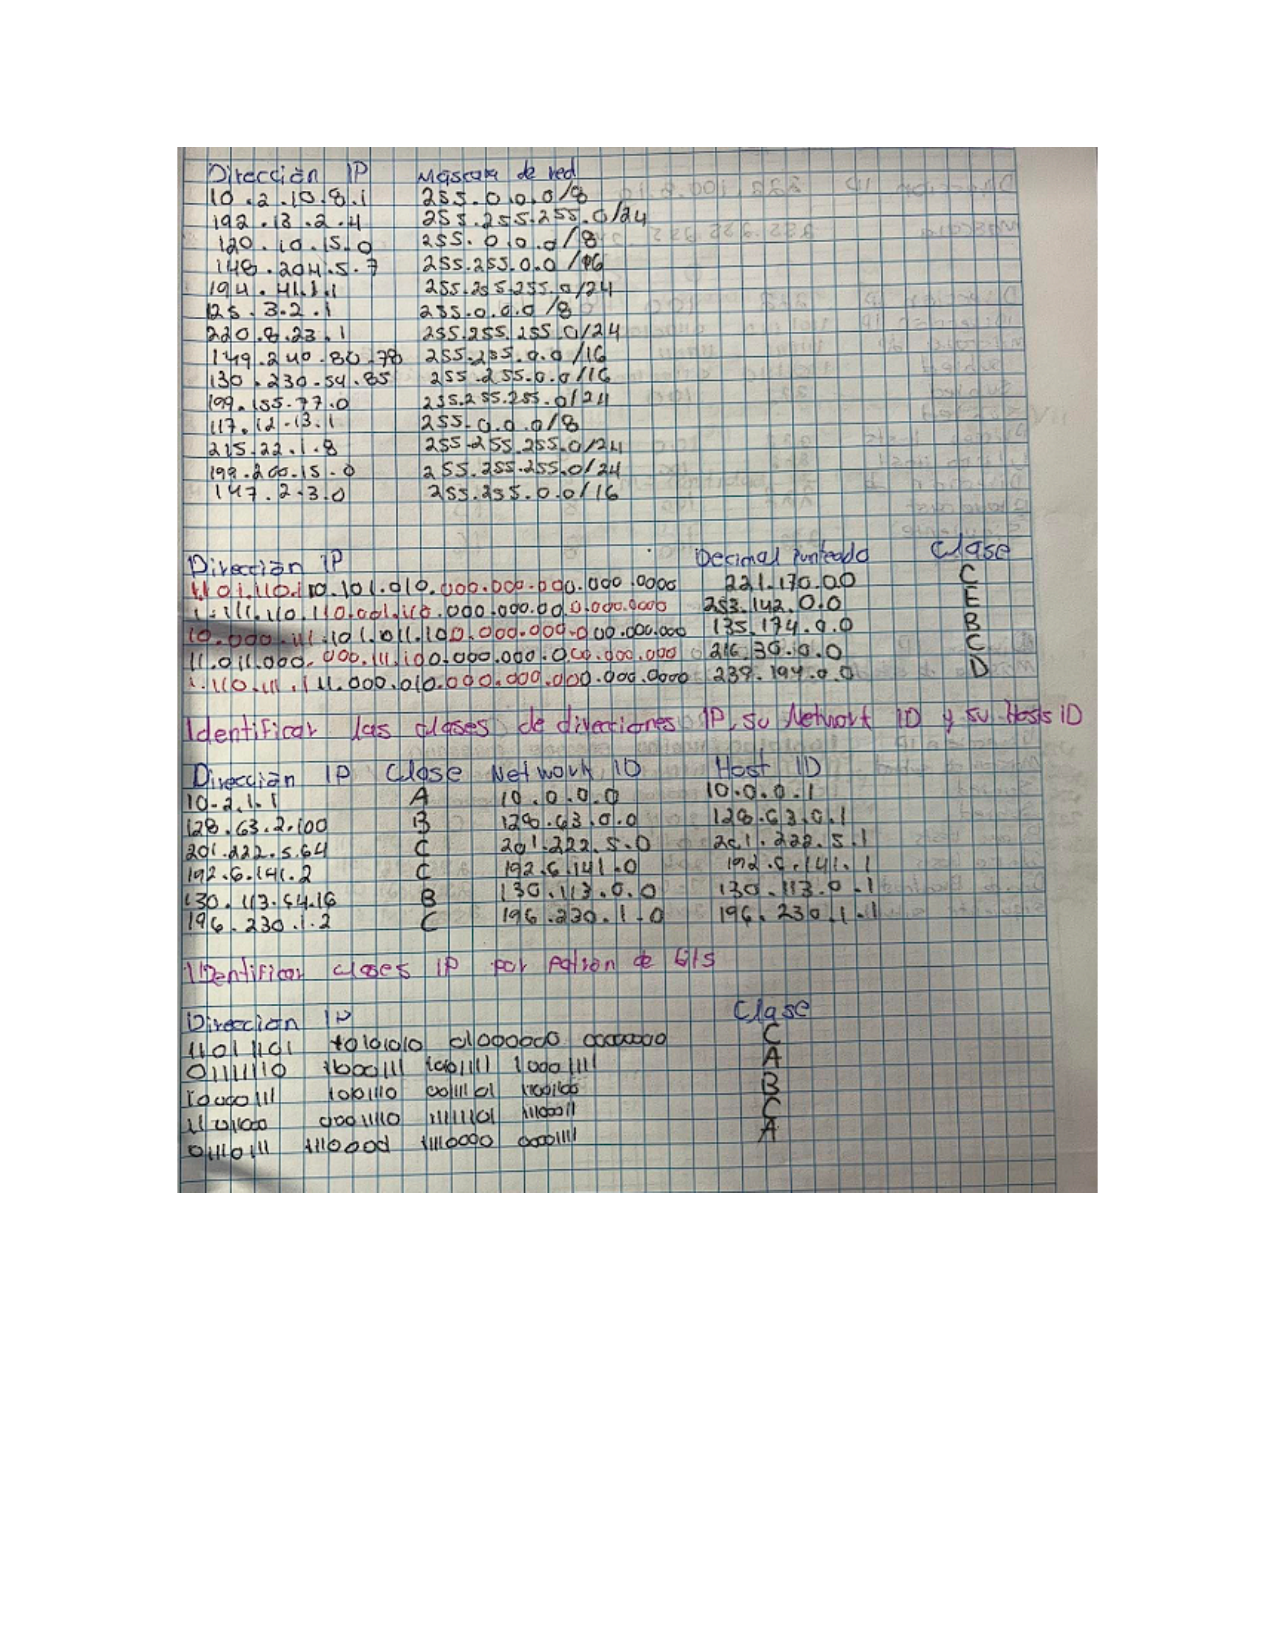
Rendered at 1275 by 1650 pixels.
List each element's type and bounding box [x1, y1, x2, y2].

picture [177, 147, 1098, 1193]
